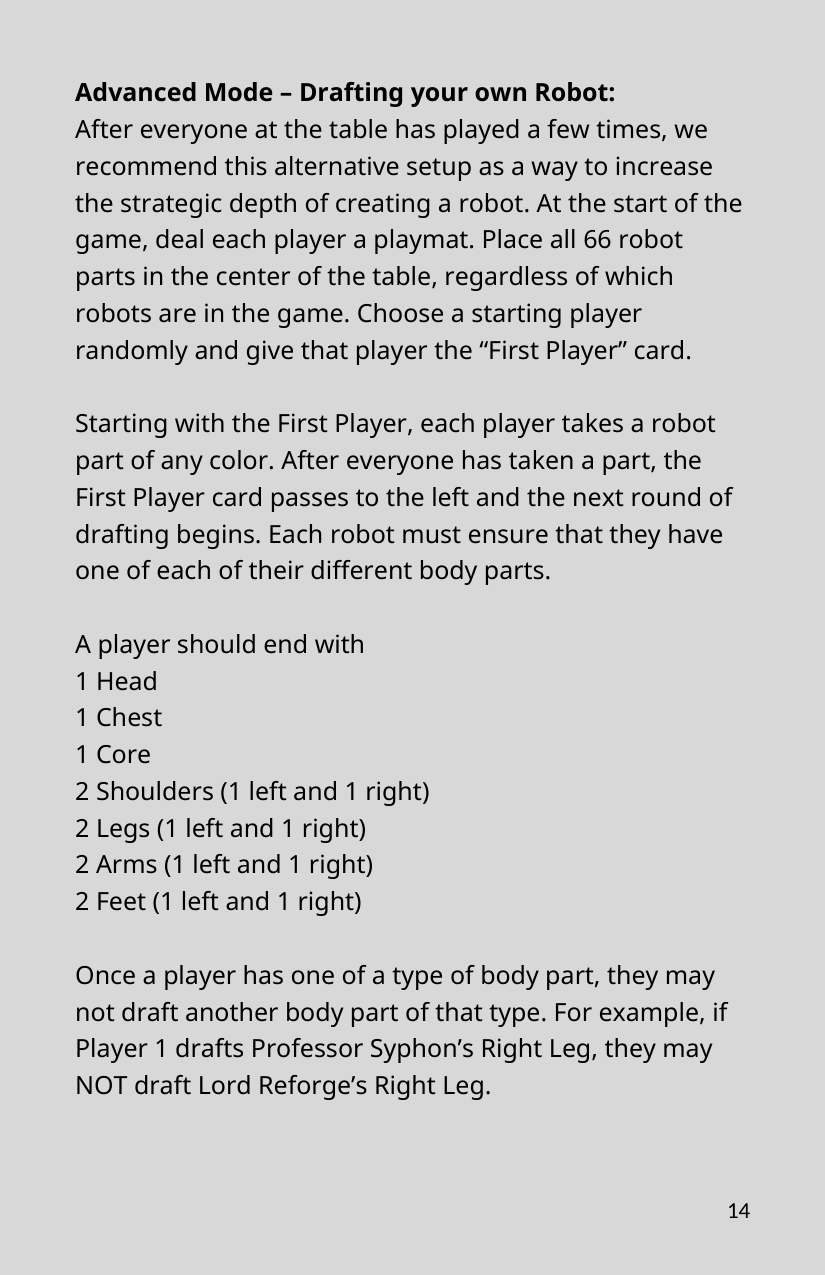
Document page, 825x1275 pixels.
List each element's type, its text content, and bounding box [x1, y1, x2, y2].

text Once a player has one of a type of body part, they may not draft another body part of that type. For example, if Player 1 drafts Professor Syphon’s Right Leg, they may NOT draft Lord Reforge’s Right Leg. [75, 957, 750, 1102]
text A player should end with [75, 627, 750, 661]
text 2 Arms (1 left and 1 right) [75, 847, 750, 881]
text 1 Head [75, 663, 750, 697]
text Starting with the First Player, each player takes a robot part of any color. After everyone has taken a part, the First Player card passes to the left and the next round of drafting begins. Each robot must ensure that they have one of each of their different body parts. [75, 406, 750, 587]
text 2 Shoulders (1 left and 1 right) [75, 774, 750, 808]
text Advanced Mode – Drafting your own Robot: [75, 75, 750, 109]
text 1 Core [75, 737, 750, 771]
text After everyone at the table has played a few times, we recommend this alternative setup as a way to increase the strategic depth of creating a robot. At the start of the game, deal each player a playmat. Place all 66 robot parts in the center of the table, regardless of which robots are in the game. Choose a starting player randomly and give that player the “First Player” card. [75, 112, 750, 366]
text 1 Chest [75, 700, 750, 734]
text 2 Feet (1 left and 1 right) [75, 884, 750, 918]
text 2 Legs (1 left and 1 right) [75, 810, 750, 844]
